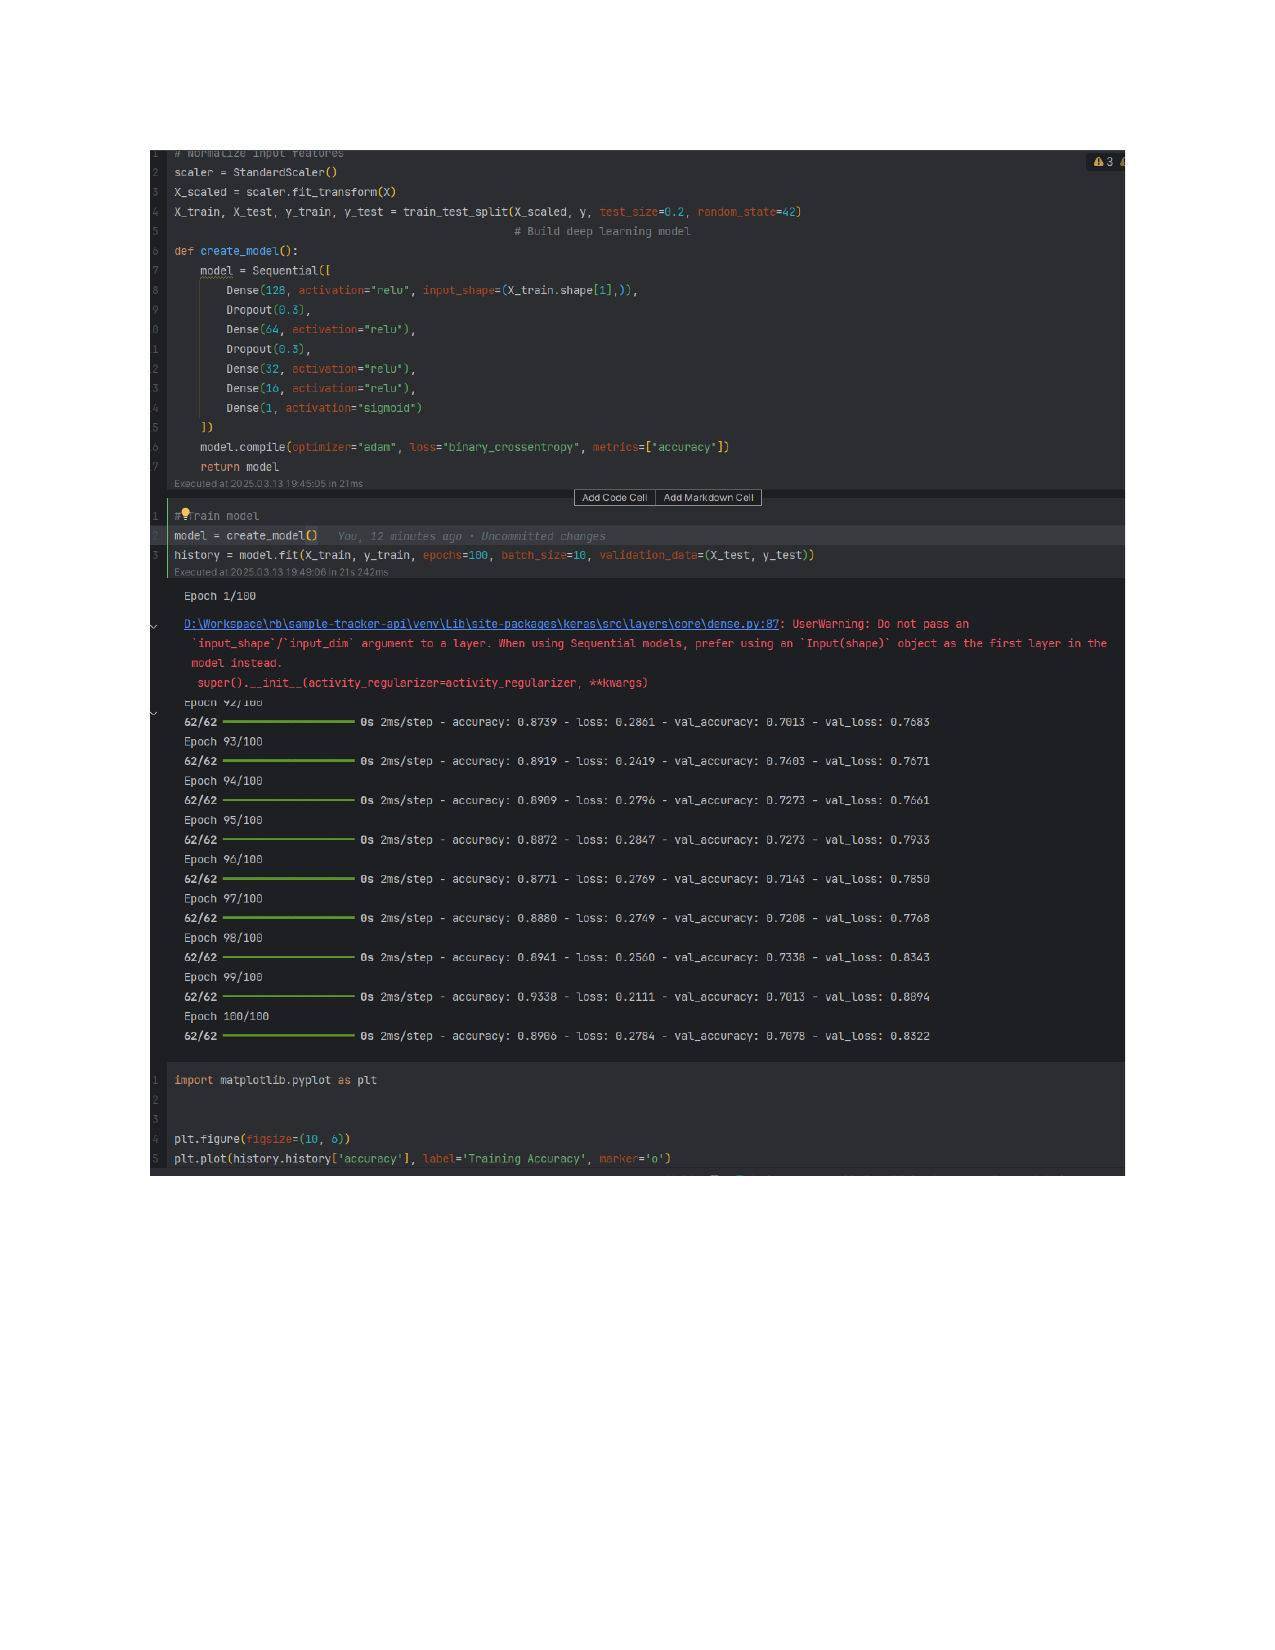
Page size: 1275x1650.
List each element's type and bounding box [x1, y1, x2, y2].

picture [150, 150, 1125, 1176]
